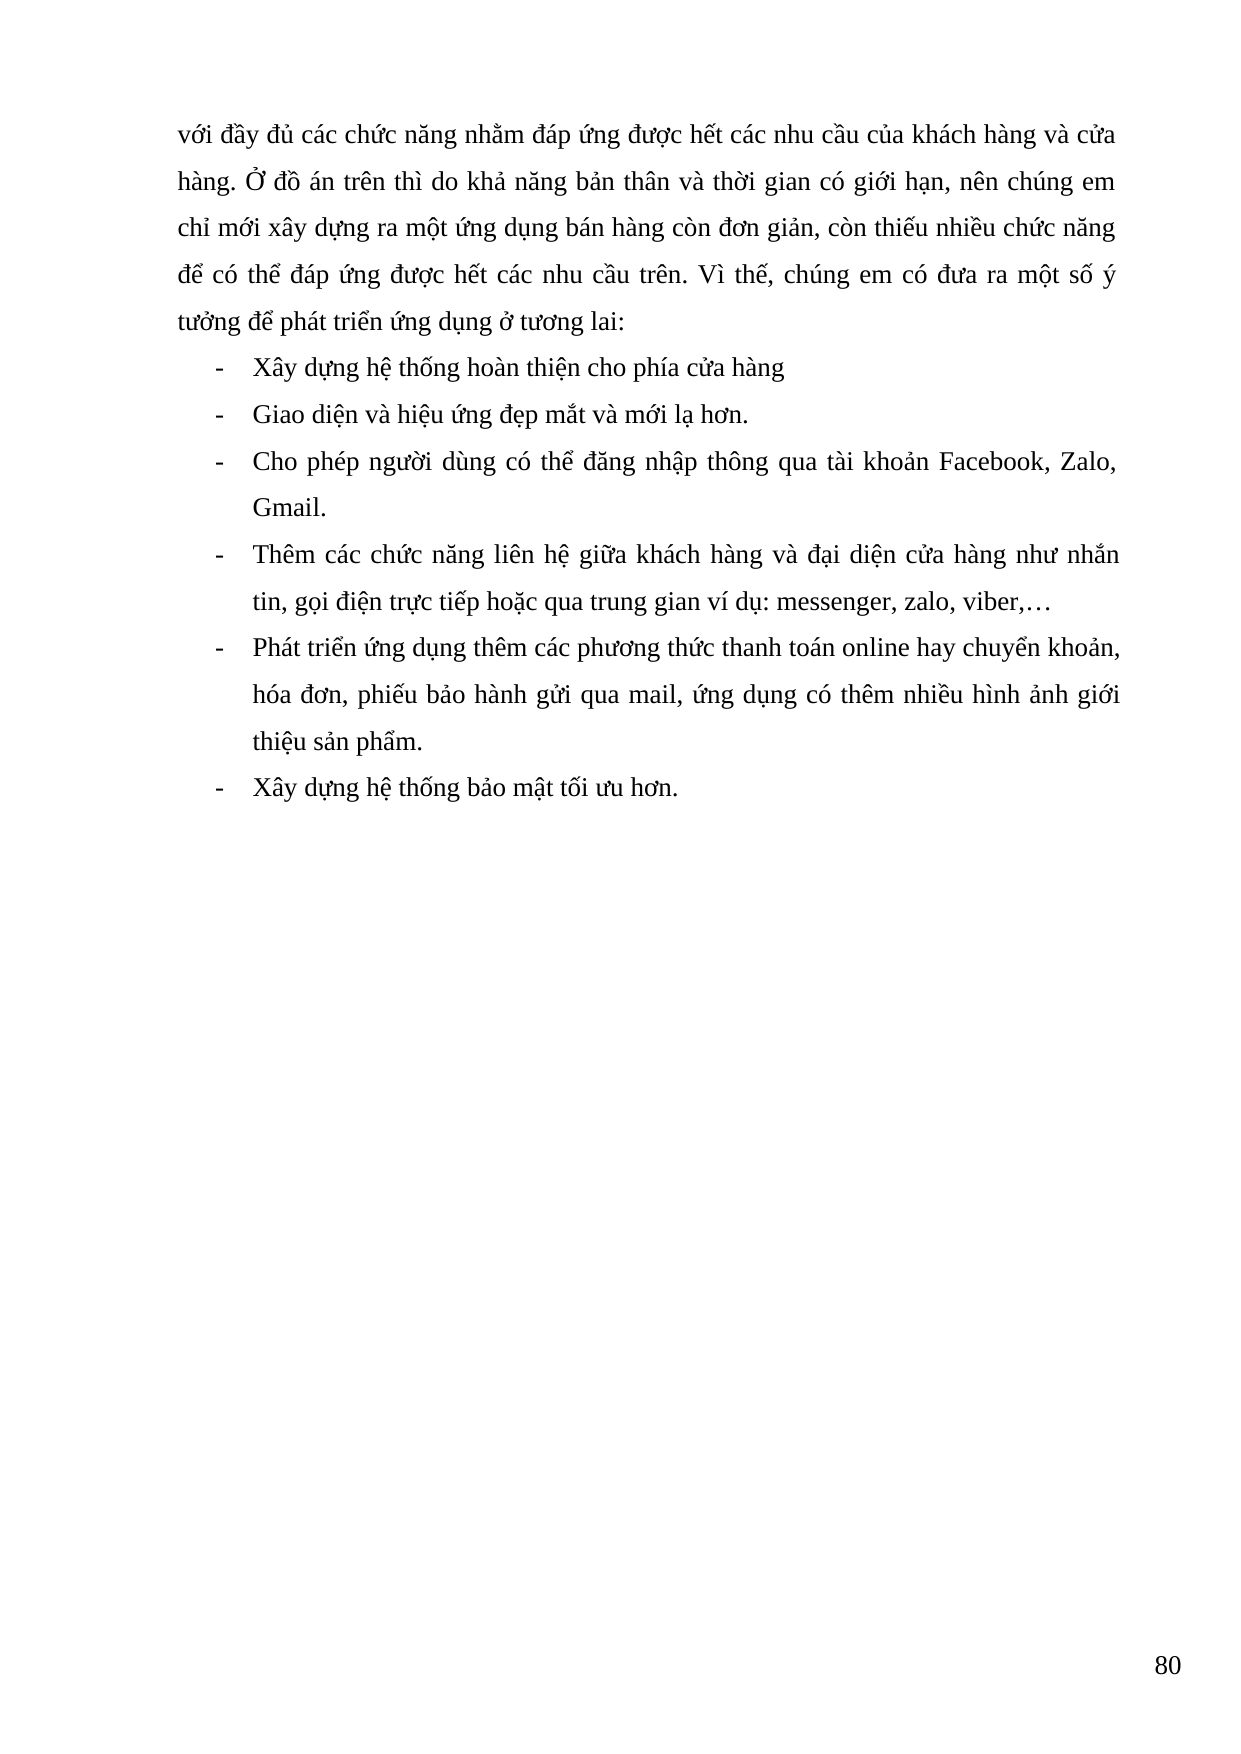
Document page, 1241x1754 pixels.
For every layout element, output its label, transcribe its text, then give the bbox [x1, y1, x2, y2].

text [177, 118, 1117, 336]
list Giao diện và hiệu ứng đẹp mắt và mới lạ hơn. [215, 398, 1117, 429]
list Cho phép người dùng có thể đăng nhập thông qua tài khoản Facebook, Zalo, Gmail. [215, 445, 1117, 523]
list Thêm các chức năng liên hệ giữa khách hàng và đại diện cửa hàng như nhắn tin, gọi điện trực tiếp hoặc qua trung gian ví dụ: messenger, zalo, viber,… [215, 538, 1122, 616]
list Phát triển ứng dụng thêm các phương thức thanh toán online hay chuyển khoản, hóa đơn, phiếu bảo hành gửi qua mail, ứng dụng có thêm nhiều hình ảnh giới thiệu sản phẩm. [215, 631, 1122, 756]
list Xây dựng hệ thống bảo mật tối ưu hơn. [215, 771, 1117, 803]
list Xây dựng hệ thống hoàn thiện cho phía cửa hàng [215, 351, 1117, 383]
